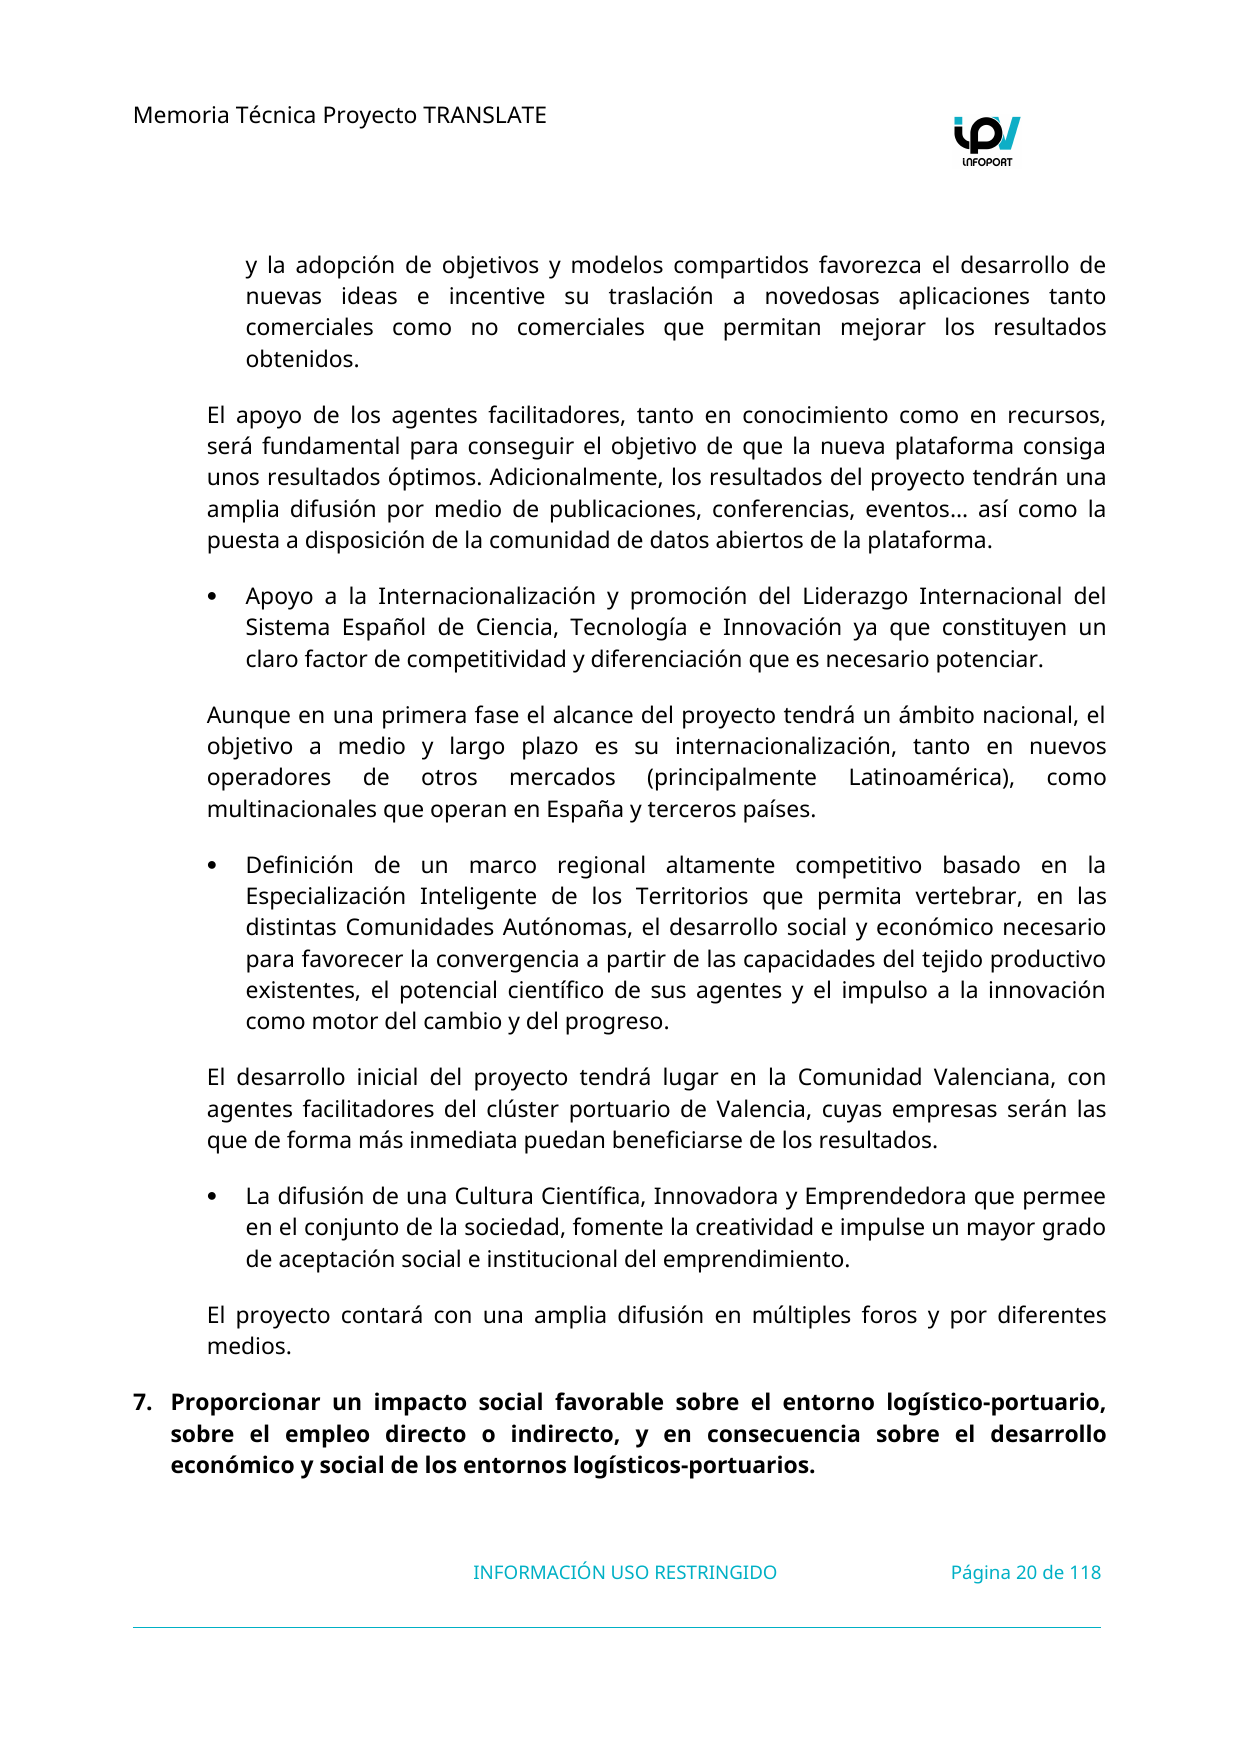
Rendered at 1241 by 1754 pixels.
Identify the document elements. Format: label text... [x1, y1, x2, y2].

list Definición de un marco regional altamente competitivo basado en la Especialización Inteligente de los Territorios que permita vertebrar, en las distintas Comunidades Autónomas, el desarrollo social y económico necesario para favorecer la convergencia a partir de las capacidades del tejido productivo existentes, el potencial científico de sus agentes y el impulso a la innovación como motor del cambio y del progreso. [208, 849, 1107, 1036]
list Proporcionar un impacto social favorable sobre el entorno logístico-portuario, sobre el empleo directo o indirecto, y en consecuencia sobre el desarrollo económico y social de los entornos logísticos-portuarios. [133, 1386, 1107, 1480]
list La difusión de una Cultura Científica, Innovadora y Emprendedora que permee en el conjunto de la sociedad, fomente la creatividad e impulse un mayor grado de aceptación social e institucional del emprendimiento. [208, 1180, 1107, 1274]
text El proyecto contará con una amplia difusión en múltiples foros y por diferentes medios. [207, 1299, 1107, 1361]
text El apoyo de los agentes facilitadores, tanto en conocimiento como en recursos, será fundamental para conseguir el objetivo de que la nueva plataforma consiga unos resultados óptimos. Adicionalmente, los resultados del proyecto tendrán una amplia difusión por medio de publicaciones, conferencias, eventos… así como la puesta a disposición de la comunidad de datos abiertos de la plataforma. [207, 399, 1107, 555]
picture [951, 114, 1023, 169]
text Aunque en una primera fase el alcance del proyecto tendrá un ámbito nacional, el objetivo a medio y largo plazo es su internacionalización, tanto en nuevos operadores de otros mercados (principalmente Latinoamérica), como multinacionales que operan en España y terceros países. [207, 699, 1107, 824]
text El desarrollo inicial del proyecto tendrá lugar en la Comunidad Valenciana, con agentes facilitadores del clúster portuario de Valencia, cuyas empresas serán las que de forma más inmediata puedan beneficiarse de los resultados. [207, 1061, 1107, 1155]
list Apoyo a la Internacionalización y promoción del Liderazgo Internacional del Sistema Español de Ciencia, Tecnología e Innovación ya que constituyen un claro factor de competitividad y diferenciación que es necesario potenciar. [208, 580, 1107, 674]
